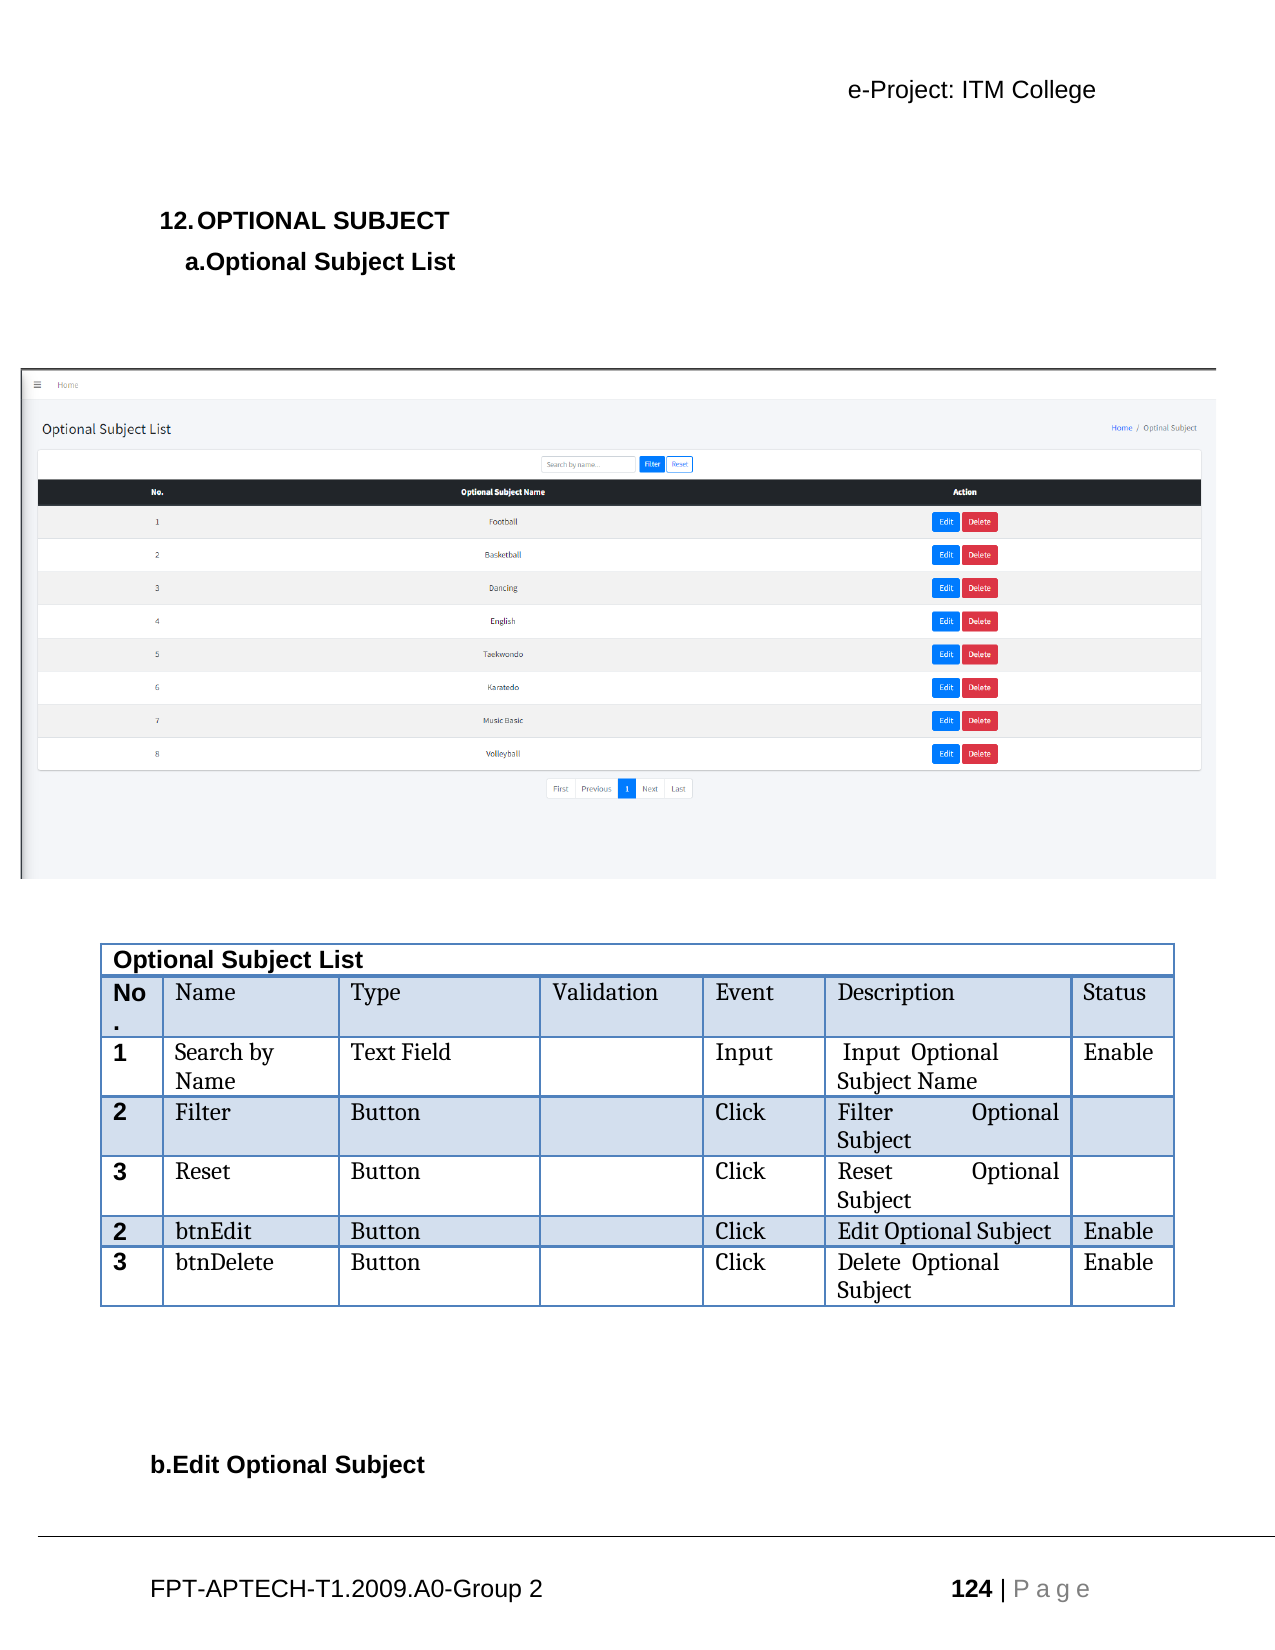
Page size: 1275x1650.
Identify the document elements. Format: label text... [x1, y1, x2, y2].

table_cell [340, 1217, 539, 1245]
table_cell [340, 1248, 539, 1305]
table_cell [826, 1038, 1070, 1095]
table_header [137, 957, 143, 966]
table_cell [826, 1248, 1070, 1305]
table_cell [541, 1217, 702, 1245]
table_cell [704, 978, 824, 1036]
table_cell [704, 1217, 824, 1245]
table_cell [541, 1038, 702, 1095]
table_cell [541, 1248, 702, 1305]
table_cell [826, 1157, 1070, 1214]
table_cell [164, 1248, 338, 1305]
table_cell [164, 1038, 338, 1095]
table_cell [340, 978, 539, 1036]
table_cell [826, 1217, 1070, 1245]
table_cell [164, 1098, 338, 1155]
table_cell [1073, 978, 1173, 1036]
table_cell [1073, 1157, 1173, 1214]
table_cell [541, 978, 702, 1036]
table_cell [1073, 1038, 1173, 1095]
subtitle Optional Subject [159, 206, 1125, 235]
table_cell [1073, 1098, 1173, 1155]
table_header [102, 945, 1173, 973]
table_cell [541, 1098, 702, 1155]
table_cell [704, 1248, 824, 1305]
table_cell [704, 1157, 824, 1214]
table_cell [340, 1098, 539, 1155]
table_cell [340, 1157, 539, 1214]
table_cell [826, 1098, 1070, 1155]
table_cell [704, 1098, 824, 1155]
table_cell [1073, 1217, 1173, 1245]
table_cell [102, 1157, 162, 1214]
picture [20, 368, 1217, 879]
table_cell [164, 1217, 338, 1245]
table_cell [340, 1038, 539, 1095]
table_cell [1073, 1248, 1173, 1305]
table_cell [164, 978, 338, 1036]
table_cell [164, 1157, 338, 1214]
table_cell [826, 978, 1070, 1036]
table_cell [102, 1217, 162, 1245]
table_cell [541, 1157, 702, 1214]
text b.Edit Optional Subject [150, 1450, 1125, 1479]
text a.Optional Subject List [150, 247, 1125, 276]
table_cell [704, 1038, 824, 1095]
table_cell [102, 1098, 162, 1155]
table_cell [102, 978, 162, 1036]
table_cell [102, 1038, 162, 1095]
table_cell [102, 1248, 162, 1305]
